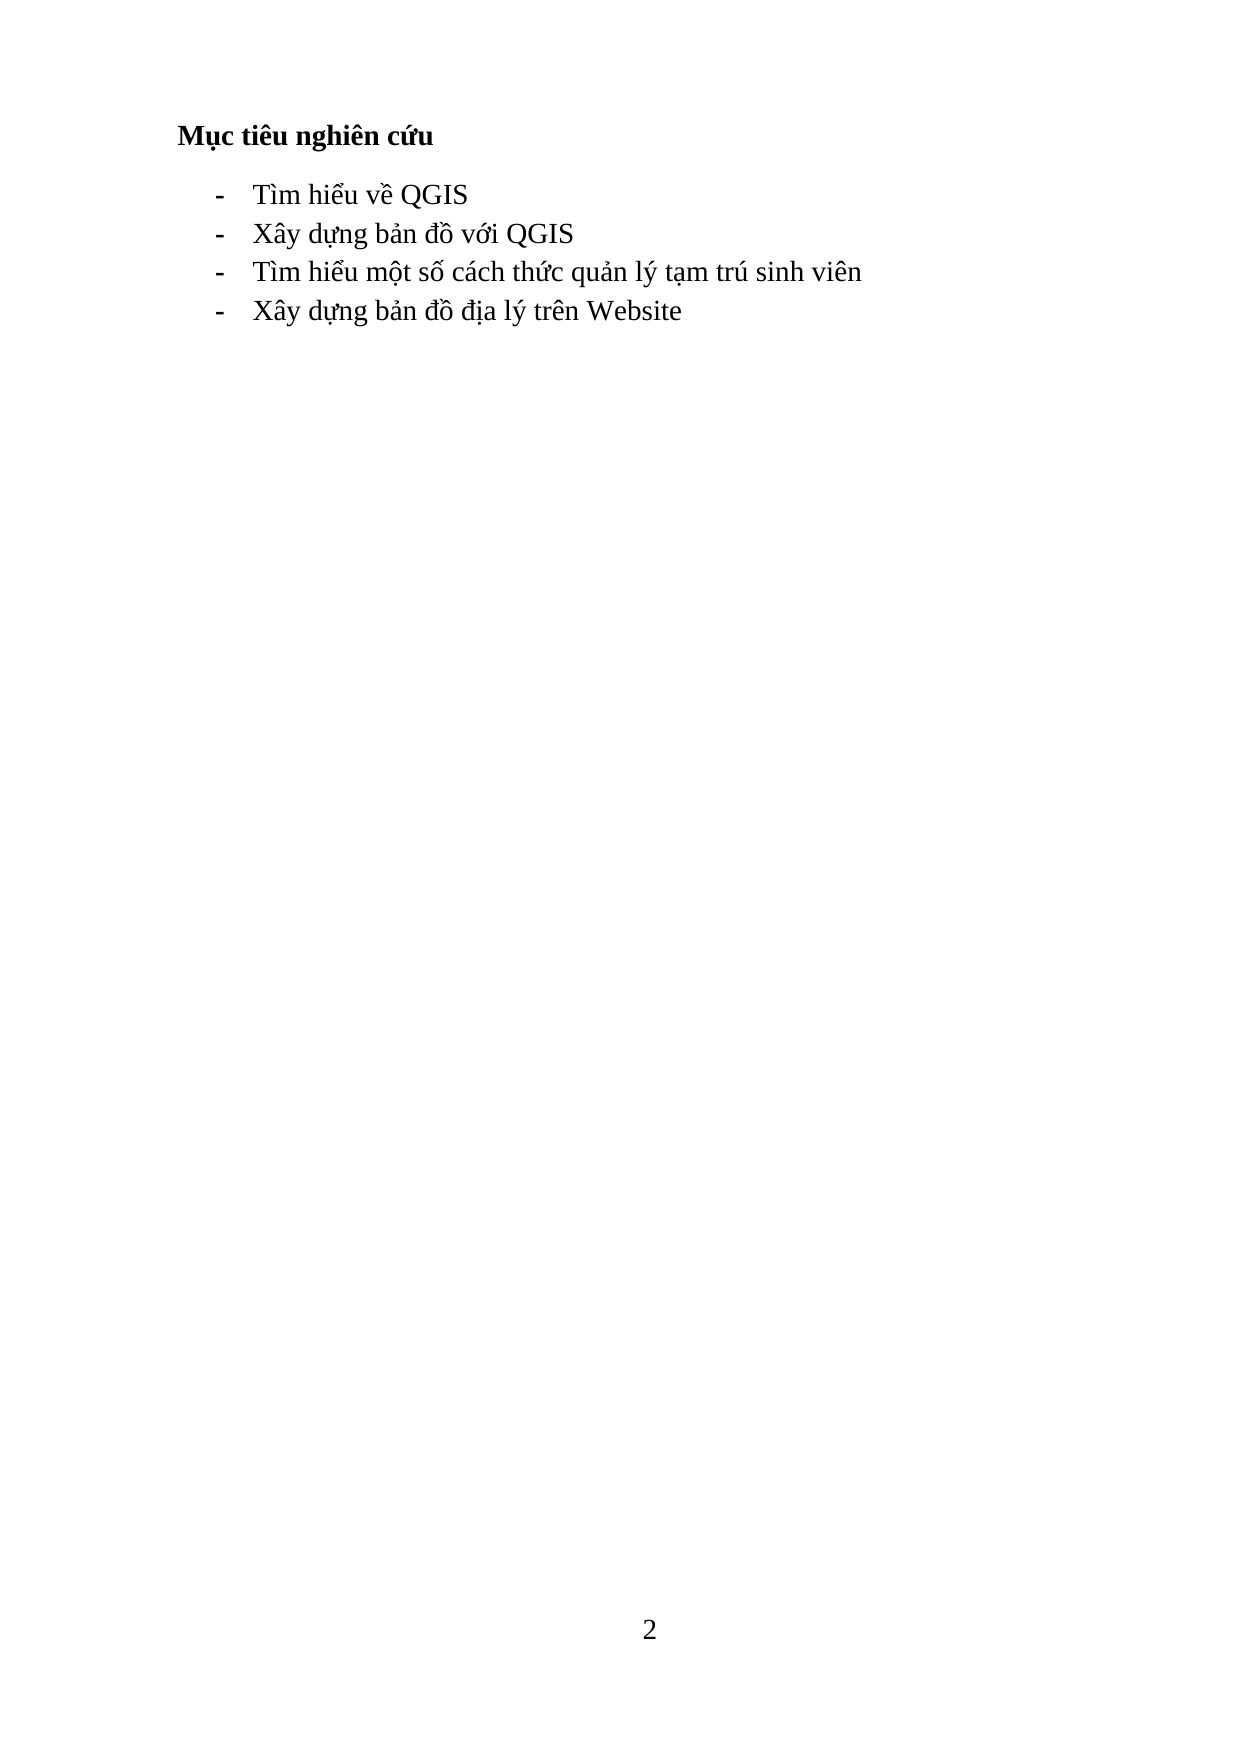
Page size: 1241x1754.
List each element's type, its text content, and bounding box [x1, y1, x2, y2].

list Xây dựng bản đồ với QGIS [215, 216, 1122, 249]
list Tìm hiểu một số cách thức quản lý tạm trú sinh viên [215, 254, 1122, 288]
list Xây dựng bản đồ địa lý trên Website [215, 293, 1122, 327]
text Mục tiêu nghiên cứu [177, 118, 1122, 152]
list Tìm hiểu về QGIS [215, 177, 1122, 211]
